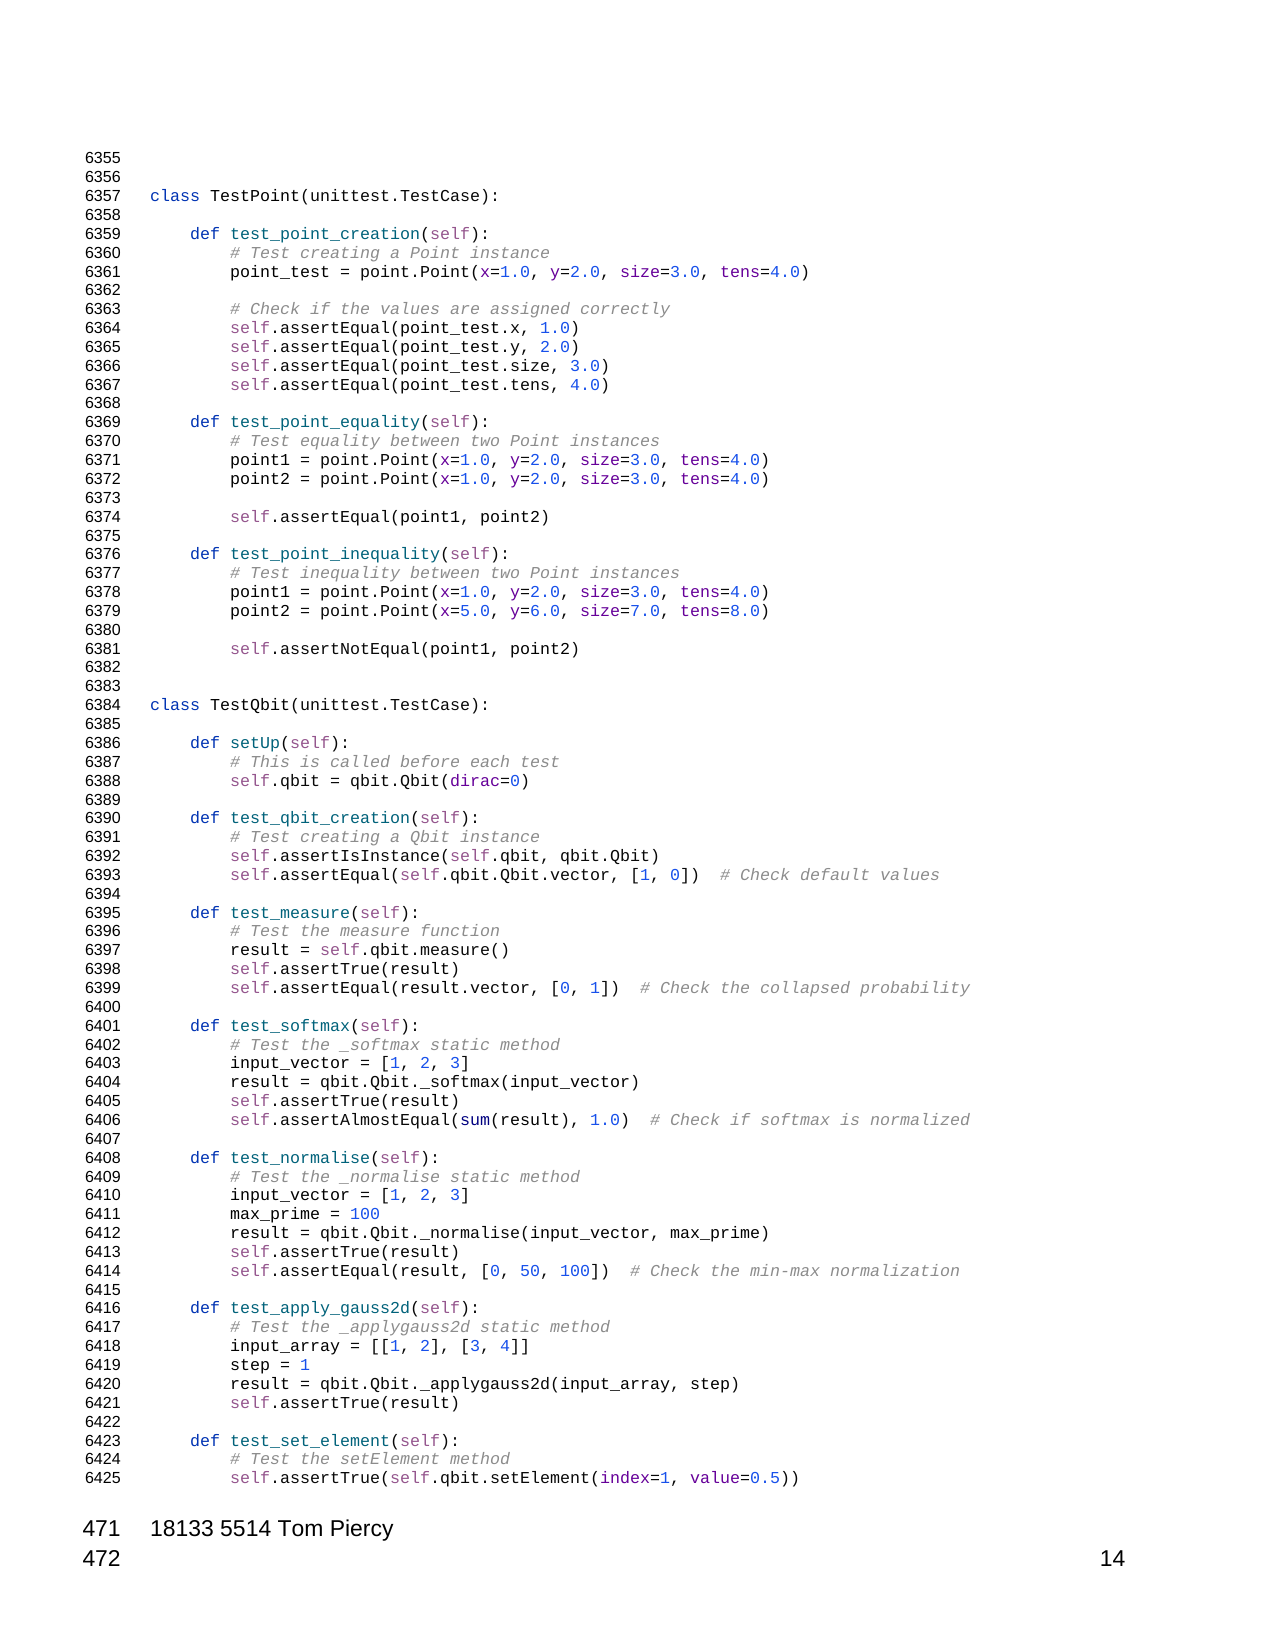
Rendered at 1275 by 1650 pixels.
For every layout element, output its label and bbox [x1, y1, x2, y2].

text [150, 150, 1125, 1489]
picture [301, 1022, 309, 1031]
picture [313, 1154, 319, 1163]
picture [283, 909, 289, 918]
picture [353, 1437, 359, 1446]
picture [323, 1022, 329, 1031]
